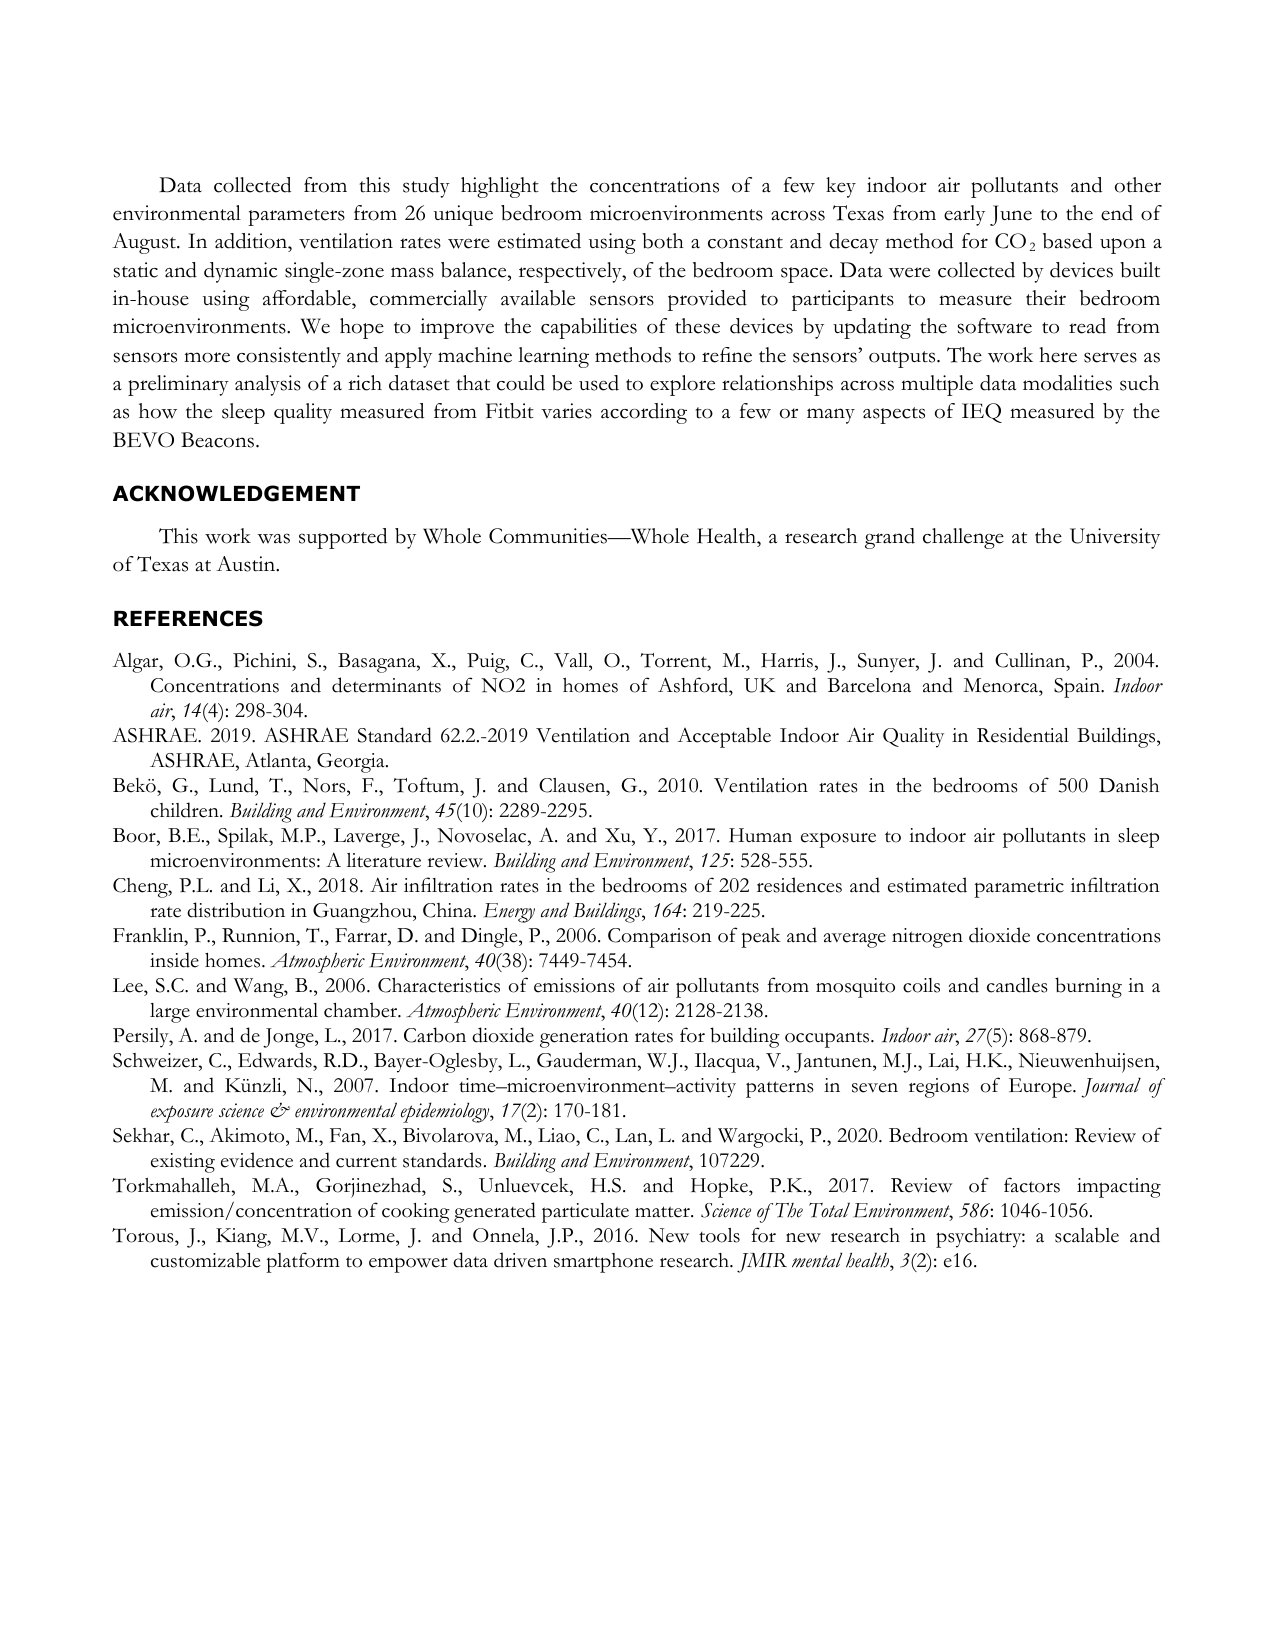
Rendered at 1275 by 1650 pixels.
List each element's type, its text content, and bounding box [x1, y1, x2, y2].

text Cheng, P.L. and Li, X., 2018. Air infiltration rates in the bedrooms of 202 residences and estimated parametric infiltration rate distribution in Guangzhou, China. Energy and Buildings, 164: 219-225. [112, 873, 1162, 923]
text Lee, S.C. and Wang, B., 2006. Characteristics of emissions of air pollutants from mosquito coils and candles burning in a large environmental chamber. Atmospheric Environment, 40(12): 2128-2138. [112, 973, 1162, 1023]
text Boor, B.E., Spilak, M.P., Laverge, J., Novoselac, A. and Xu, Y., 2017. Human exposure to indoor air pollutants in sleep microenvironments: A literature review. Building and Environment, 125: 528-555. [112, 823, 1162, 873]
text This work was supported by Whole Communities—Whole Health, a research grand challenge at the University of Texas at Austin. [112, 524, 1162, 578]
text Bekö, G., Lund, T., Nors, F., Toftum, J. and Clausen, G., 2010. Ventilation rates in the bedrooms of 500 Danish children. Building and Environment, 45(10): 2289-2295. [112, 773, 1162, 823]
subtitle Acknowledgement [112, 481, 1162, 506]
text Algar, O.G., Pichini, S., Basagana, X., Puig, C., Vall, O., Torrent, M., Harris, J., Sunyer, J. and Cullinan, P., 2004. Concentrations and determinants of NO2 in homes of Ashford, UK and Barcelona and Menorca, Spain. Indoor air, 14(4): 298-304. [112, 648, 1162, 723]
text Data collected from this study highlight the concentrations of a few key indoor air pollutants and other environmental parameters from 26 unique bedroom microenvironments across Texas from early June to the end of August. In addition, ventilation rates were estimated using both a constant and decay method for CO2 based upon a static and dynamic single-zone mass balance, respectively, of the bedroom space. Data were collected by devices built in-house using affordable, commercially available sensors provided to participants to measure their bedroom microenvironments. We hope to improve the capabilities of these devices by updating the software to read from sensors more consistently and apply machine learning methods to refine the sensors’ outputs. The work here serves as a preliminary analysis of a rich dataset that could be used to explore relationships across multiple data modalities such as how the sleep quality measured from Fitbit varies according to a few or many aspects of IEQ measured by the BEVO Beacons. [112, 172, 1162, 453]
text Franklin, P., Runnion, T., Farrar, D. and Dingle, P., 2006. Comparison of peak and average nitrogen dioxide concentrations inside homes. Atmospheric Environment, 40(38): 7449-7454. [112, 923, 1162, 973]
text Sekhar, C., Akimoto, M., Fan, X., Bivolarova, M., Liao, C., Lan, L. and Wargocki, P., 2020. Bedroom ventilation: Review of existing evidence and current standards. Building and Environment, 107229. [112, 1123, 1162, 1173]
text Torkmahalleh, M.A., Gorjinezhad, S., Unluevcek, H.S. and Hopke, P.K., 2017. Review of factors impacting emission/concentration of cooking generated particulate matter. Science of The Total Environment, 586: 1046-1056. [112, 1173, 1162, 1223]
text ASHRAE. 2019. ASHRAE Standard 62.2.-2019 Ventilation and Acceptable Indoor Air Quality in Residential Buildings, ASHRAE, Atlanta, Georgia. [112, 723, 1162, 773]
text Torous, J., Kiang, M.V., Lorme, J. and Onnela, J.P., 2016. New tools for new research in psychiatry: a scalable and customizable platform to empower data driven smartphone research. JMIR mental health, 3(2): e16. [112, 1223, 1162, 1273]
text Schweizer, C., Edwards, R.D., Bayer-Oglesby, L., Gauderman, W.J., Ilacqua, V., Jantunen, M.J., Lai, H.K., Nieuwenhuijsen, M. and Künzli, N., 2007. Indoor time–microenvironment–activity patterns in seven regions of Europe. Journal of exposure science & environmental epidemiology, 17(2): 170-181. [112, 1048, 1162, 1123]
text Persily, A. and de Jonge, L., 2017. Carbon dioxide generation rates for building occupants. Indoor air, 27(5): 868-879. [112, 1023, 1162, 1048]
subtitle References [112, 605, 1162, 631]
